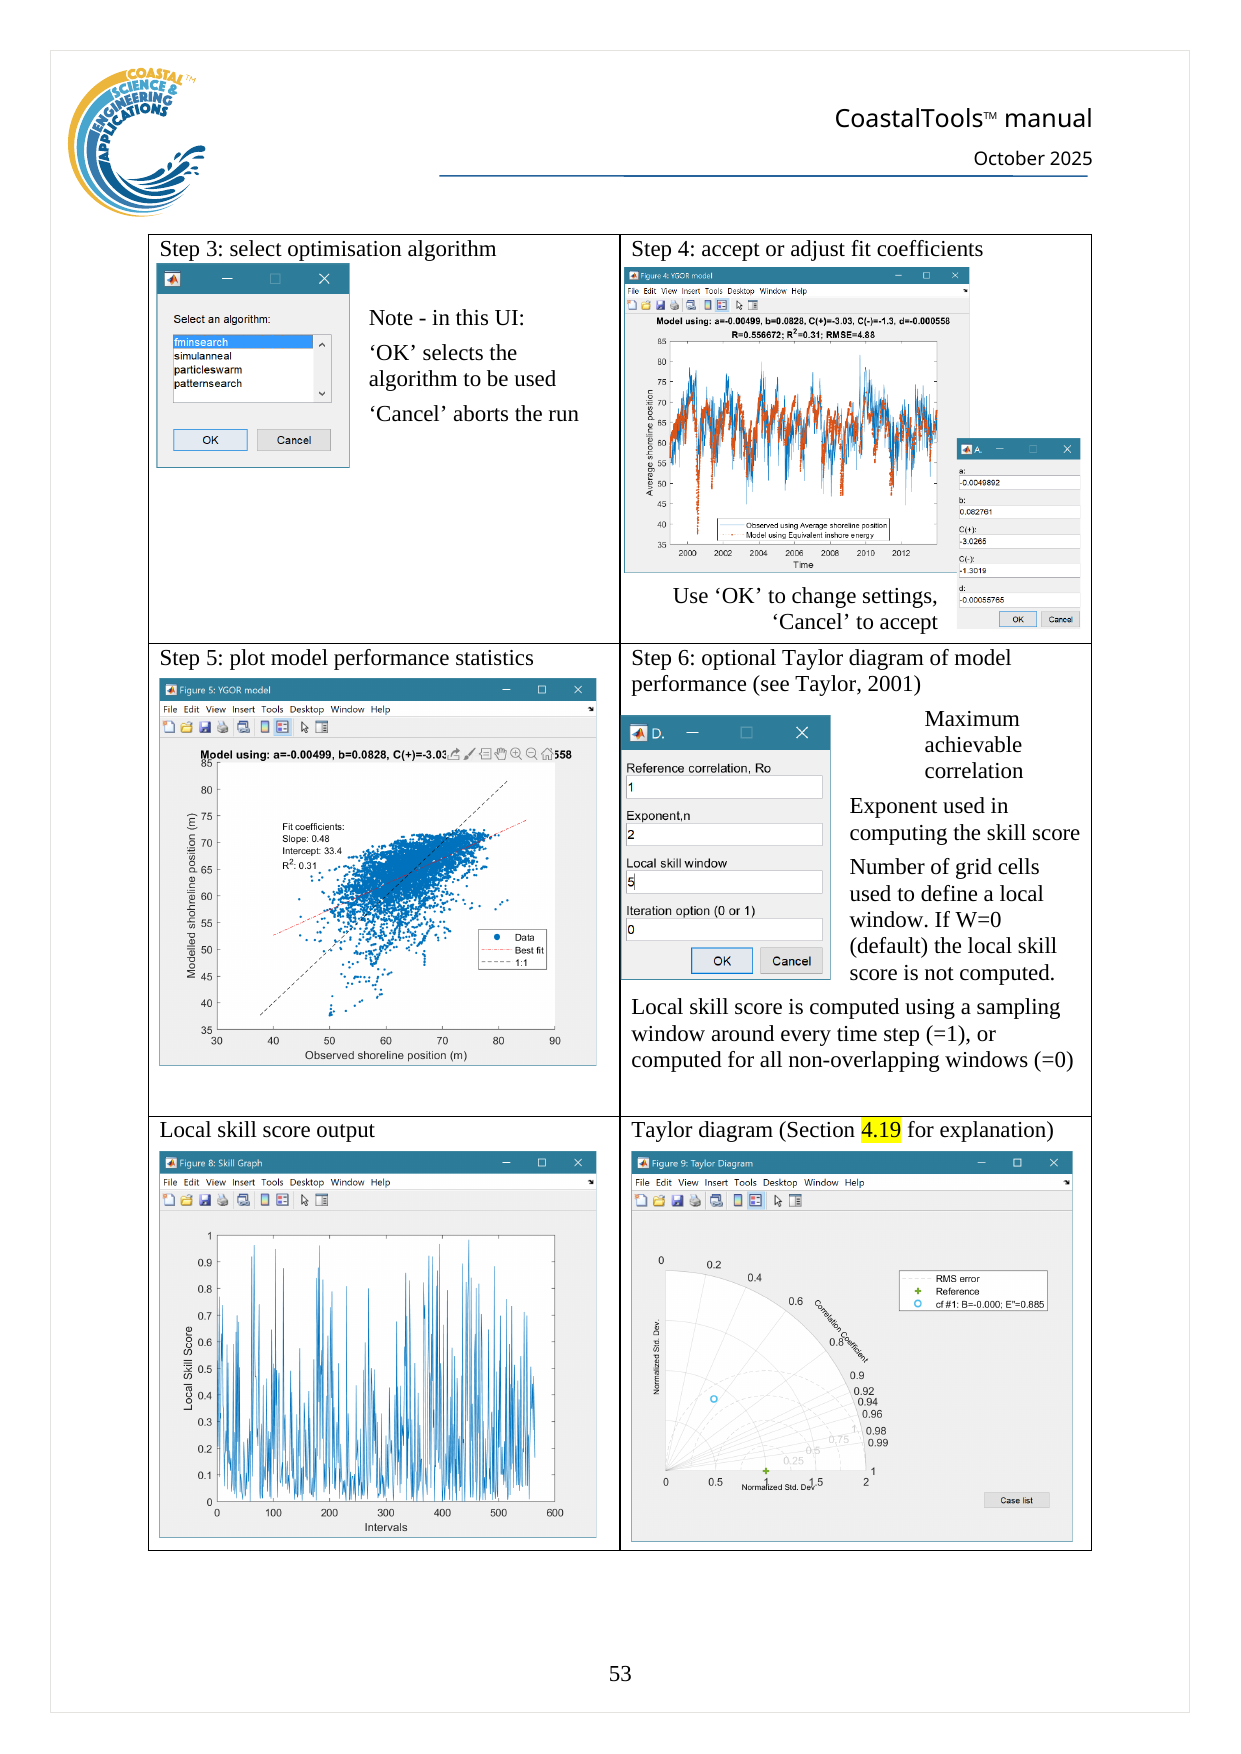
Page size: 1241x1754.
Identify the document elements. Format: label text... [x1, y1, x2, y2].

picture [159, 1151, 597, 1538]
table_cell Step 6: optional Taylor diagram of model performance (see Taylor, 2001) Maximum achievable correlation Exponent used in computing the skill score Number of grid cells used to define a local window. If W=0 (default) the local skill score is not computed. Local skill score is computed using a sampling window around every time step (=1), or computed for all non-overlapping windows (=0) [621, 644, 1091, 1116]
table_cell Step 5: plot model performance statistics [149, 644, 619, 1116]
table_cell Local skill score output [149, 1117, 619, 1550]
picture [631, 1151, 1073, 1542]
picture [156, 263, 350, 468]
picture [624, 267, 1080, 627]
picture [620, 715, 831, 980]
table_cell Taylor diagram (Section 4.19 for explanation) [621, 1117, 1091, 1550]
table_cell Step 3: select optimisation algorithm Note - in this UI: ‘OK’ selects the algorithm to be used ‘Cancel’ aborts the run [149, 235, 619, 643]
picture [159, 678, 597, 1066]
table_cell Step 4: accept or adjust fit coefficients Use ‘OK’ to change settings, ‘Cancel’ to accept [621, 235, 1091, 643]
